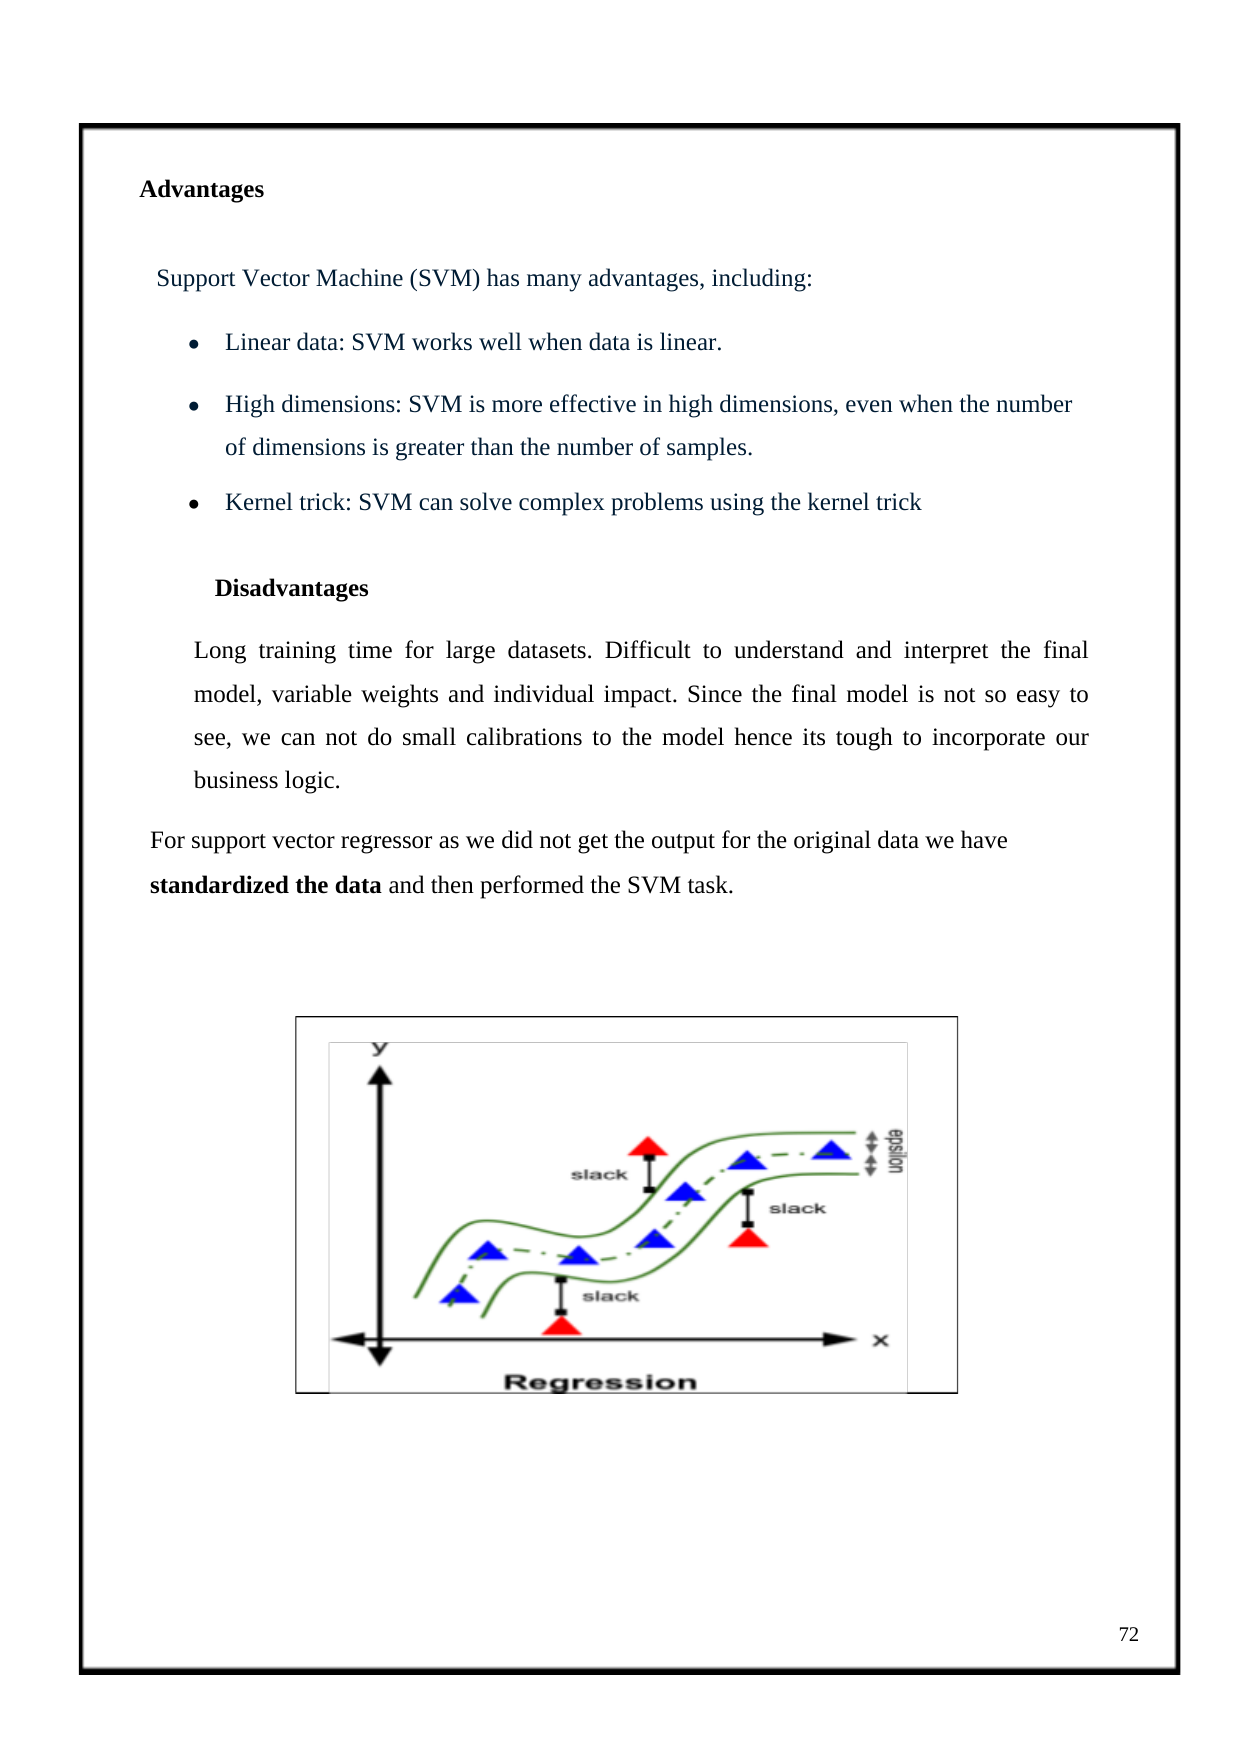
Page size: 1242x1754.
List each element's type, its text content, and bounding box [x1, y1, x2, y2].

subtitle Disadvantages [150, 573, 1242, 602]
list High dimensions: SVM is more effective in high dimensions, even when the number of dimensions is greater than the number of samples. [187, 389, 1087, 461]
picture [78, 123, 1181, 1675]
text standardized the data and then performed the SVM task. [150, 870, 1242, 899]
text Long training time for large datasets. Difficult to understand and interpret the final model, variable weights and individual impact. Since the final model is not so easy to see, we can not do small calibrations to the model hence its tough to incorporate our business logic. [194, 636, 1090, 794]
list Linear data: SVM works well when data is linear. [187, 327, 1242, 356]
subtitle Advantages [139, 174, 1242, 203]
list Kernel trick: SVM can solve complex problems using the kernel trick [187, 487, 1242, 516]
text Support Vector Machine (SVM) has many advantages, including: [156, 263, 1242, 292]
text For support vector regressor as we did not get the output for the original data we have [150, 825, 1242, 853]
text 72 [85, 1622, 1139, 1646]
